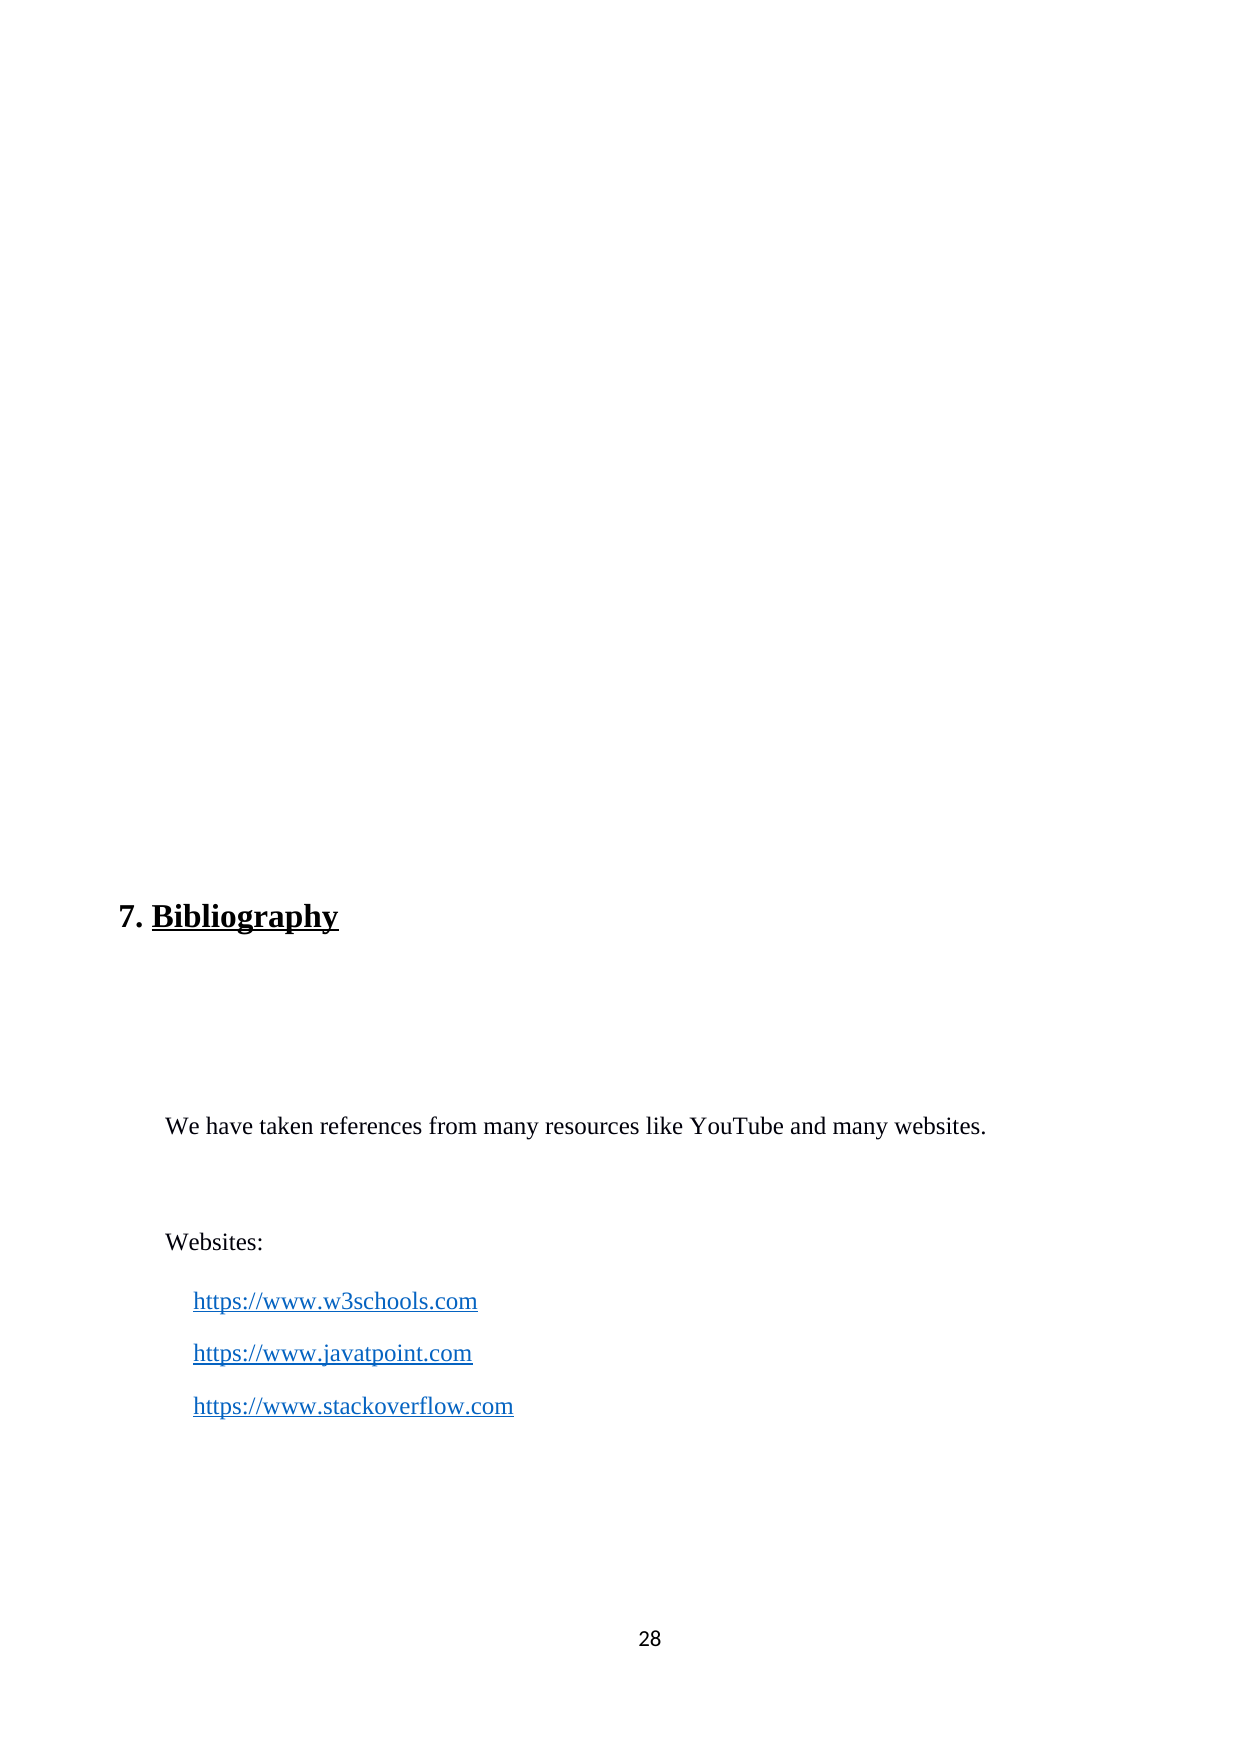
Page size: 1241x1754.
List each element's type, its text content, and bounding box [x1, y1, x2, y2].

text https://www.stackoverflow.com [193, 1391, 1181, 1419]
text https://www.javatpoint.com [193, 1338, 1181, 1367]
text https://www.w3schools.com [193, 1286, 1181, 1314]
text We have taken references from many resources like YouTube and many websites. [119, 1111, 1175, 1140]
text 7. Bibliography [118, 896, 1181, 934]
text Websites: [119, 1227, 1175, 1256]
